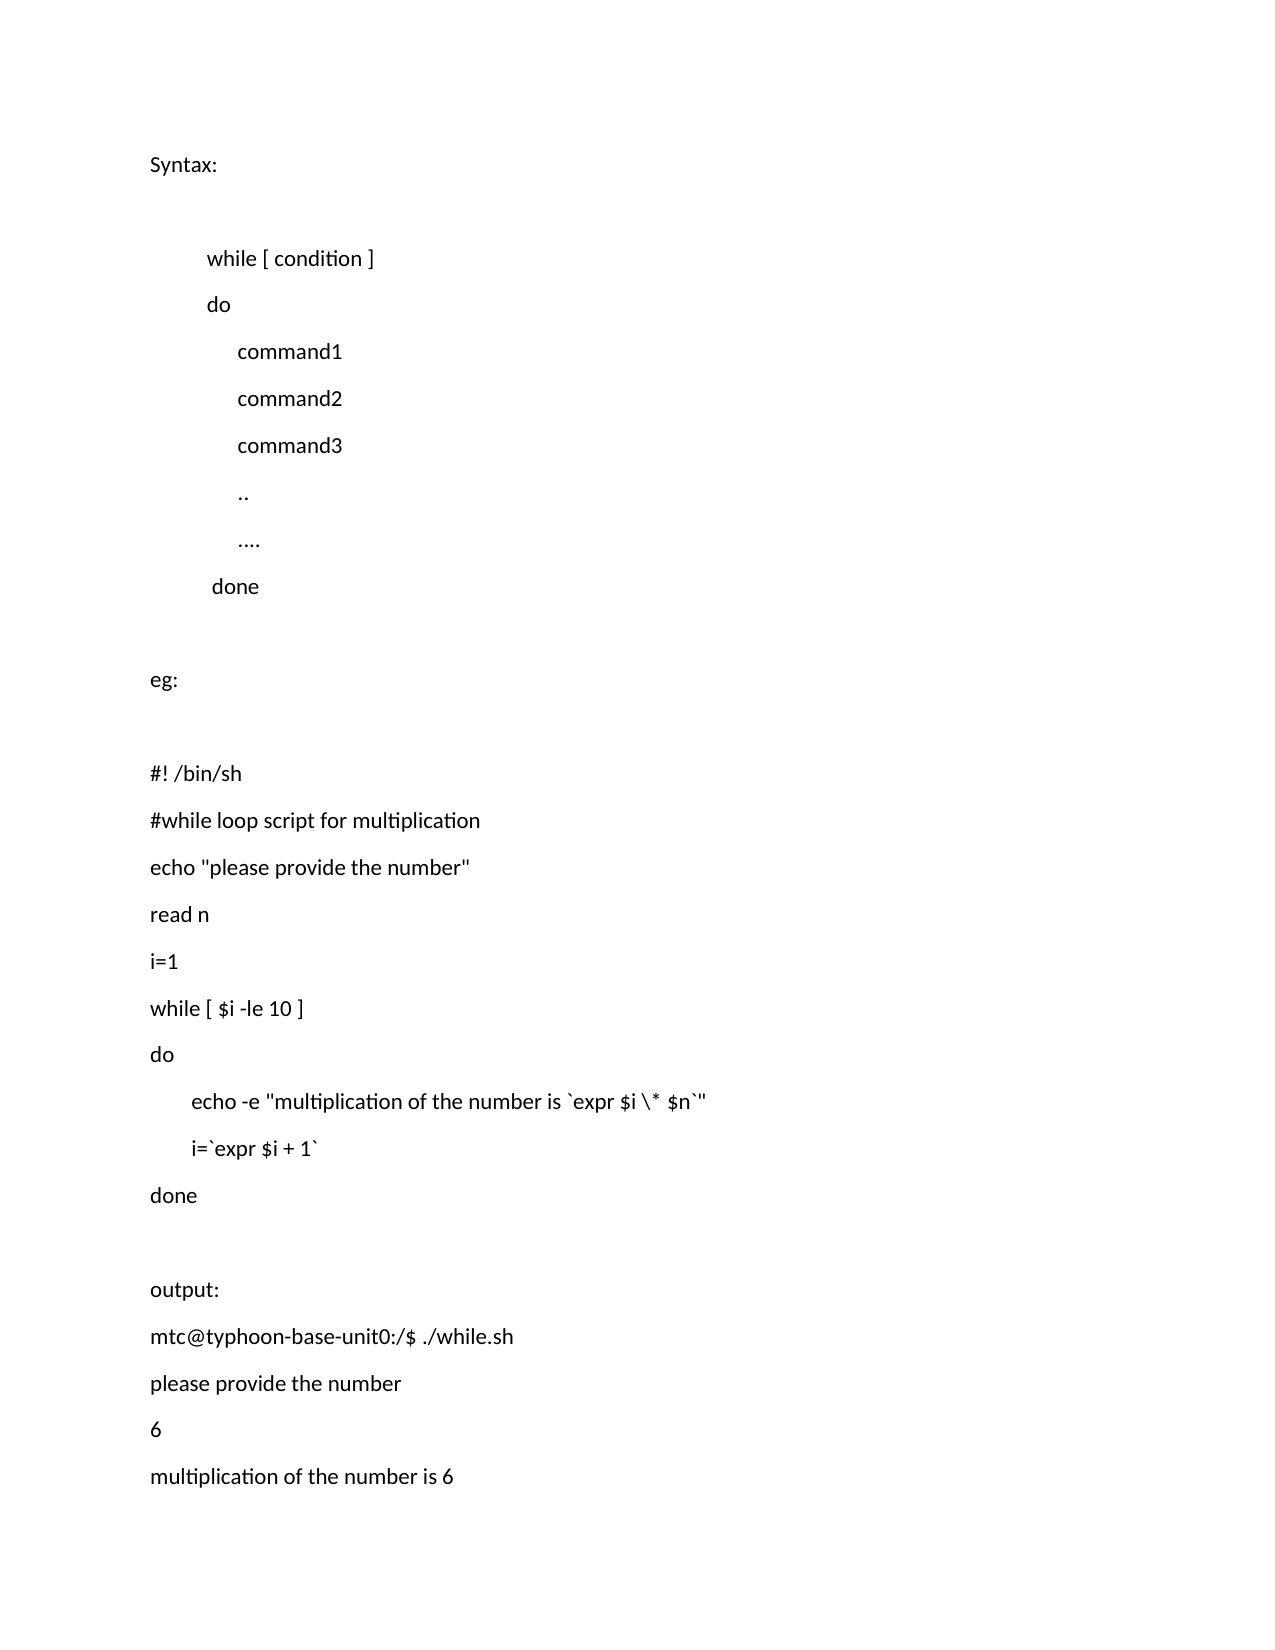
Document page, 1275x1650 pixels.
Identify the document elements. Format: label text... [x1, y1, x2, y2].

text #! /bin/sh [150, 759, 1125, 787]
text do [150, 1041, 1125, 1069]
text command2 [150, 384, 1125, 412]
text while [ $i -le 10 ] [150, 994, 1125, 1022]
text while [ condition ] [150, 244, 1125, 272]
text read n [150, 900, 1125, 928]
text command1 [150, 337, 1125, 366]
text eg: [150, 666, 1125, 694]
text Syntax: [150, 150, 1125, 178]
text echo -e "multiplication of the number is `expr $i \* $n`" [150, 1087, 1125, 1116]
text do [150, 291, 1125, 319]
text done [150, 572, 1125, 600]
text i=1 [150, 947, 1125, 975]
text i=`expr $i + 1` [150, 1134, 1125, 1162]
text .. [150, 478, 1125, 506]
text multiplication of the number is 6 [150, 1462, 1125, 1491]
text please provide the number [150, 1369, 1125, 1397]
text echo "please provide the number" [150, 853, 1125, 881]
text done [150, 1181, 1125, 1209]
text command3 [150, 431, 1125, 459]
text #while loop script for multiplication [150, 806, 1125, 834]
text mtc@typhoon-base-unit0:/$ ./while.sh [150, 1322, 1125, 1350]
text 6 [150, 1416, 1125, 1444]
text .... [150, 525, 1125, 553]
text output: [150, 1275, 1125, 1303]
